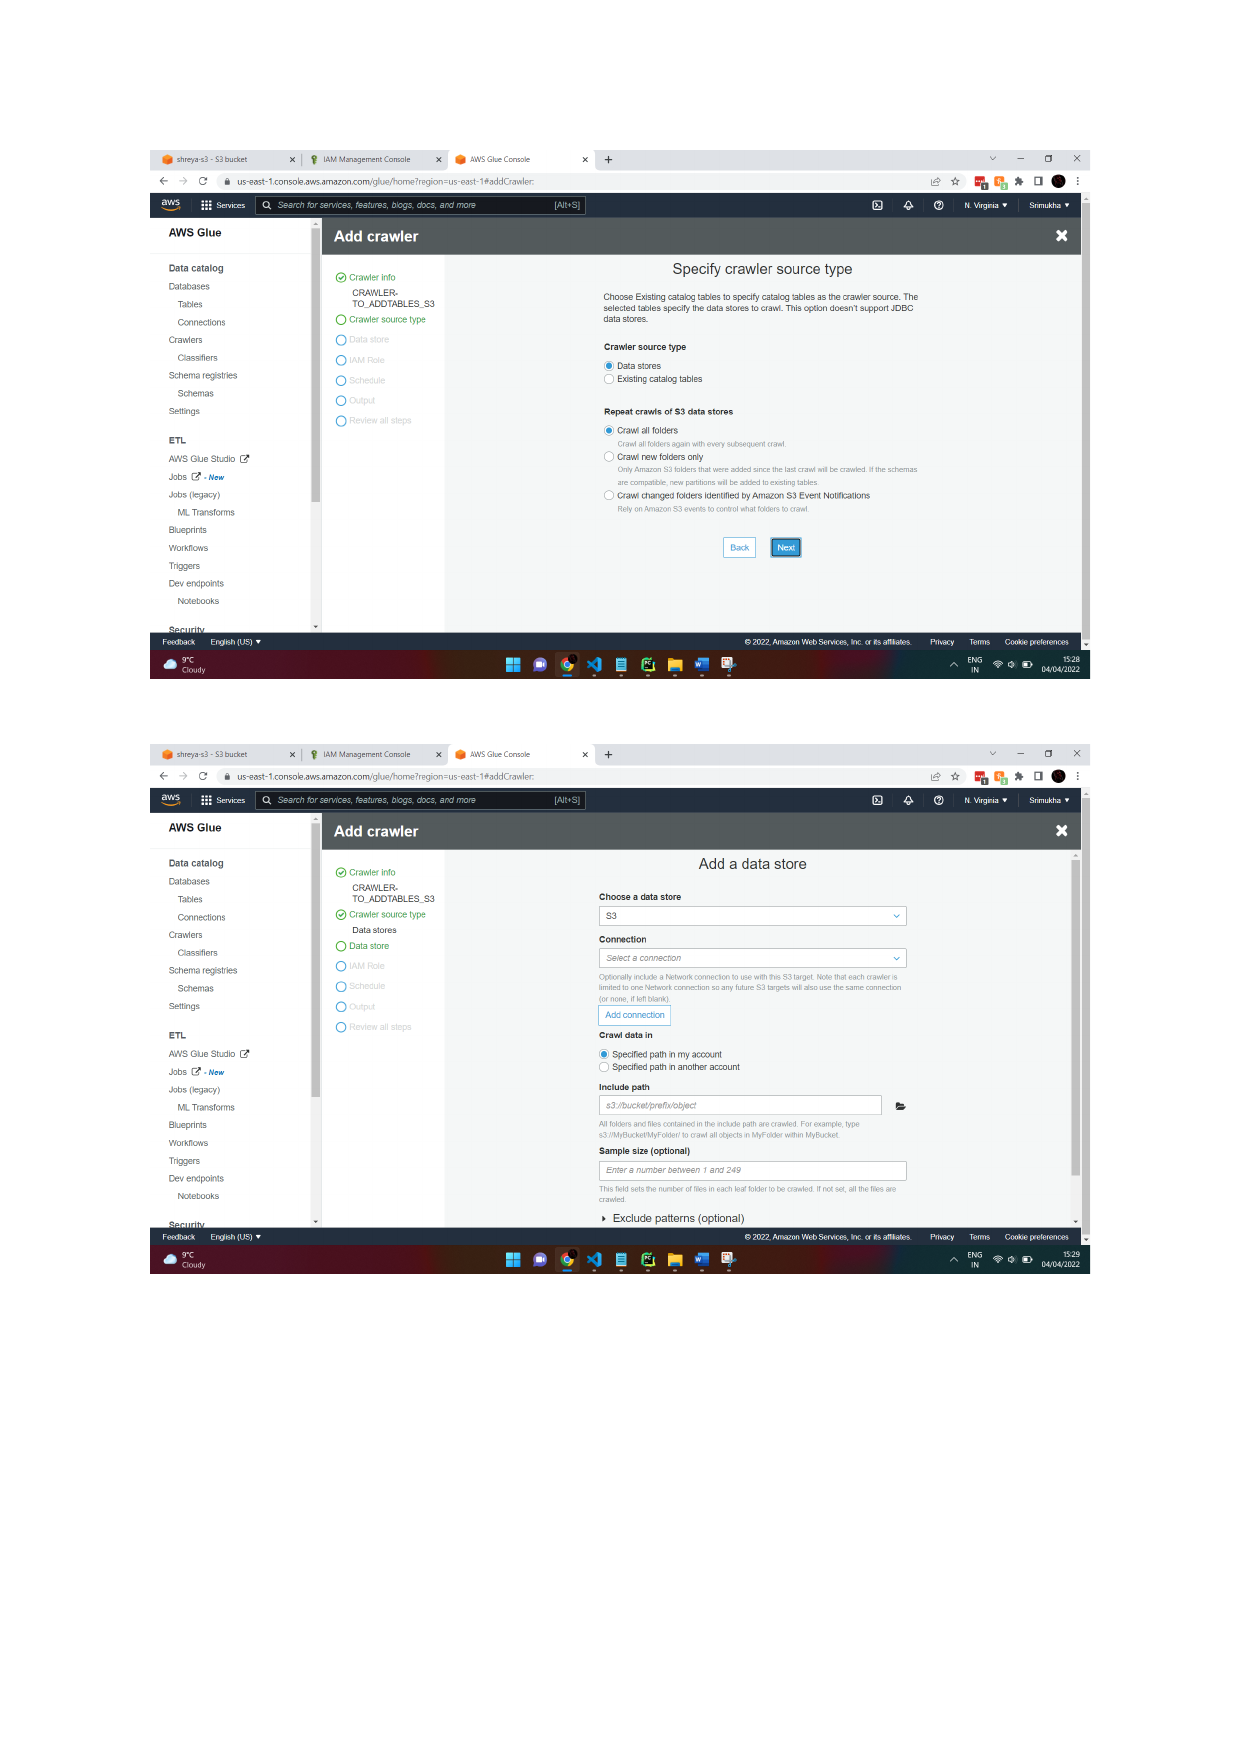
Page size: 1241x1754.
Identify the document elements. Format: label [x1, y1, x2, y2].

picture [150, 744, 1091, 1274]
picture [150, 150, 1091, 679]
